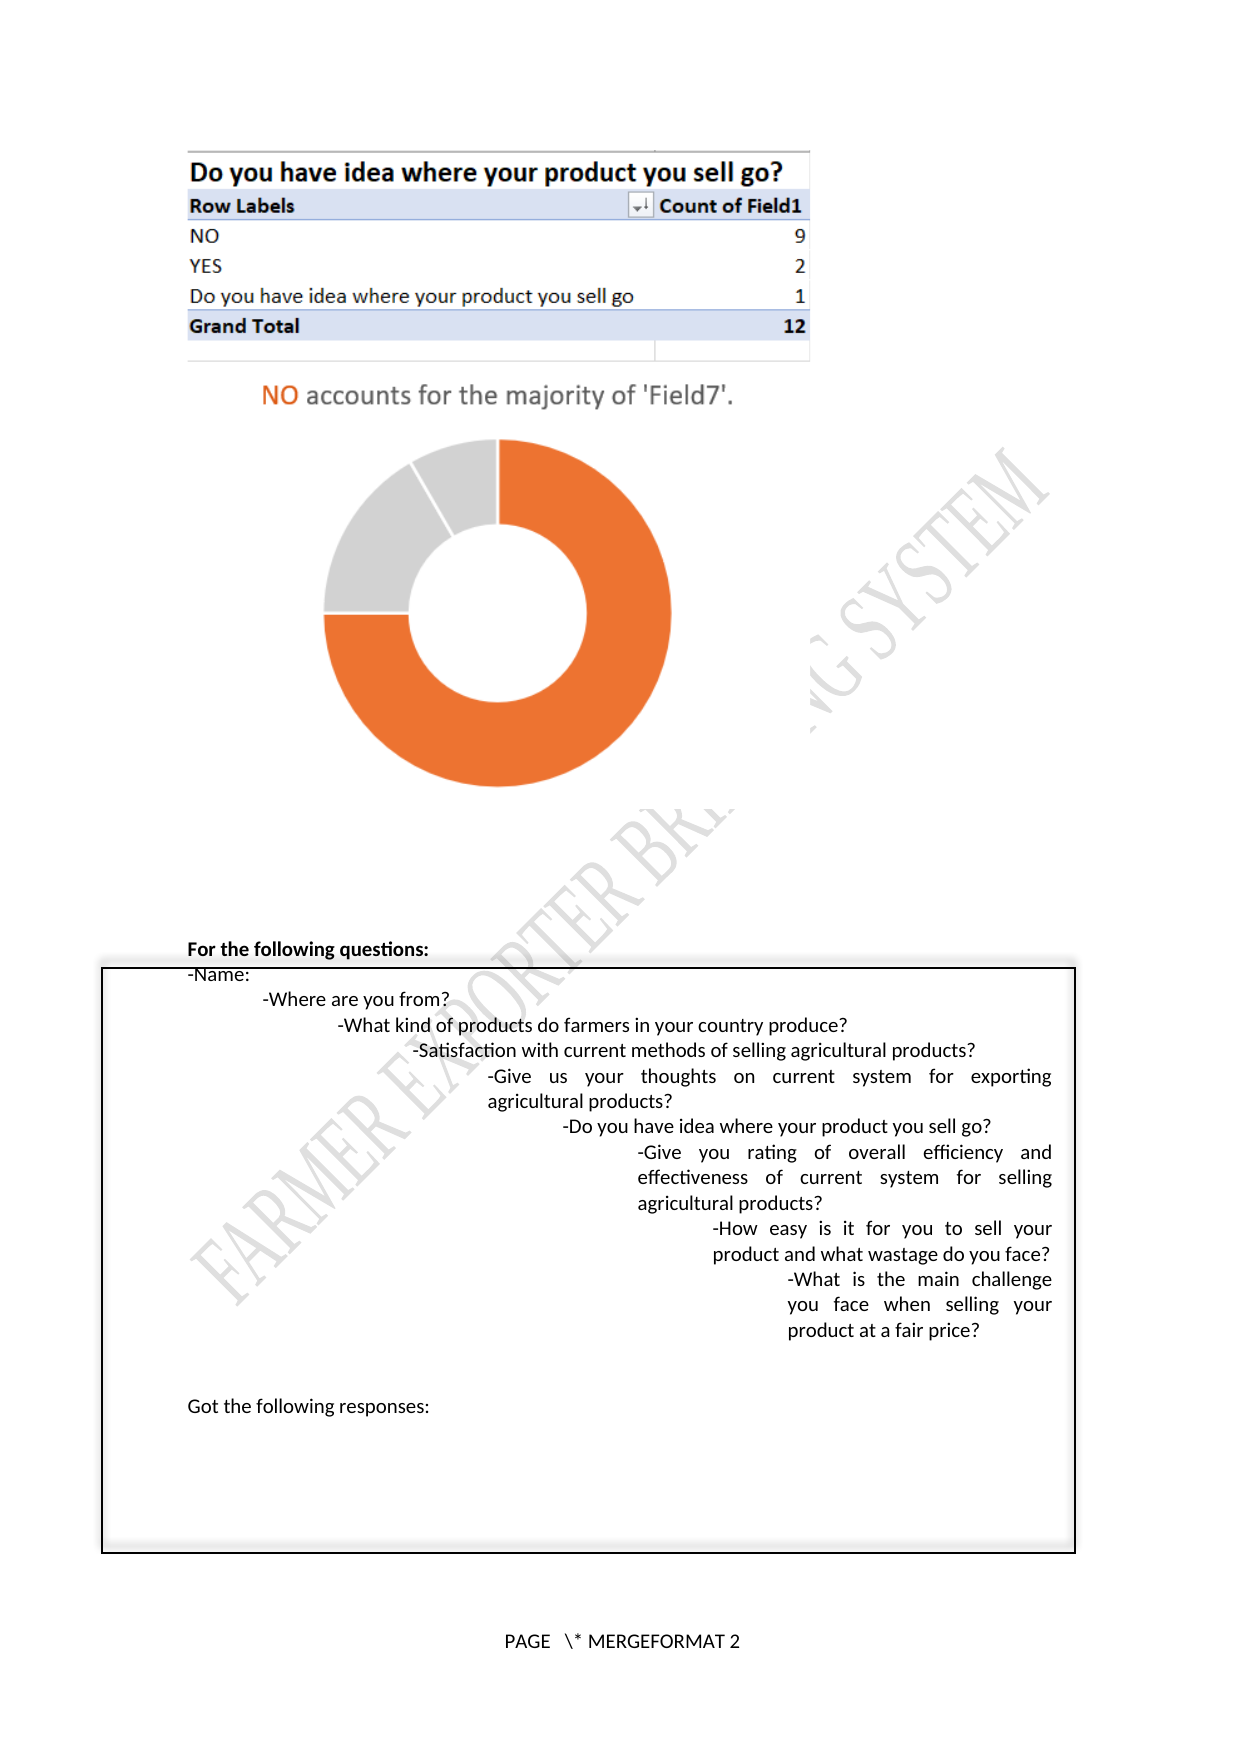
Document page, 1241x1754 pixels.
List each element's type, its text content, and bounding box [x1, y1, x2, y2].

text -What kind of products do farmers in your country produce? [187, 1012, 1053, 1037]
text -Do you have idea where your product you sell go? [487, 1114, 1053, 1139]
text -How easy is it for you to sell your product and what wastage do you face? [712, 1215, 1053, 1266]
text -Satisfaction with current methods of selling agricultural products? [187, 1037, 1053, 1063]
text -Where are you from? [187, 987, 1053, 1012]
text Got the following responses: [187, 1393, 1053, 1419]
text -Name: [187, 969, 1053, 987]
text -Give us your thoughts on current system for exporting agricultural products? [487, 1063, 1053, 1114]
text -Give you rating of overall efficiency and effectiveness of current system for selling agricultural products? [637, 1139, 1053, 1215]
text For the following questions: [187, 936, 1053, 954]
picture [187, 150, 811, 809]
text -What is the main challenge you face when selling your product at a fair price? [787, 1266, 1053, 1342]
